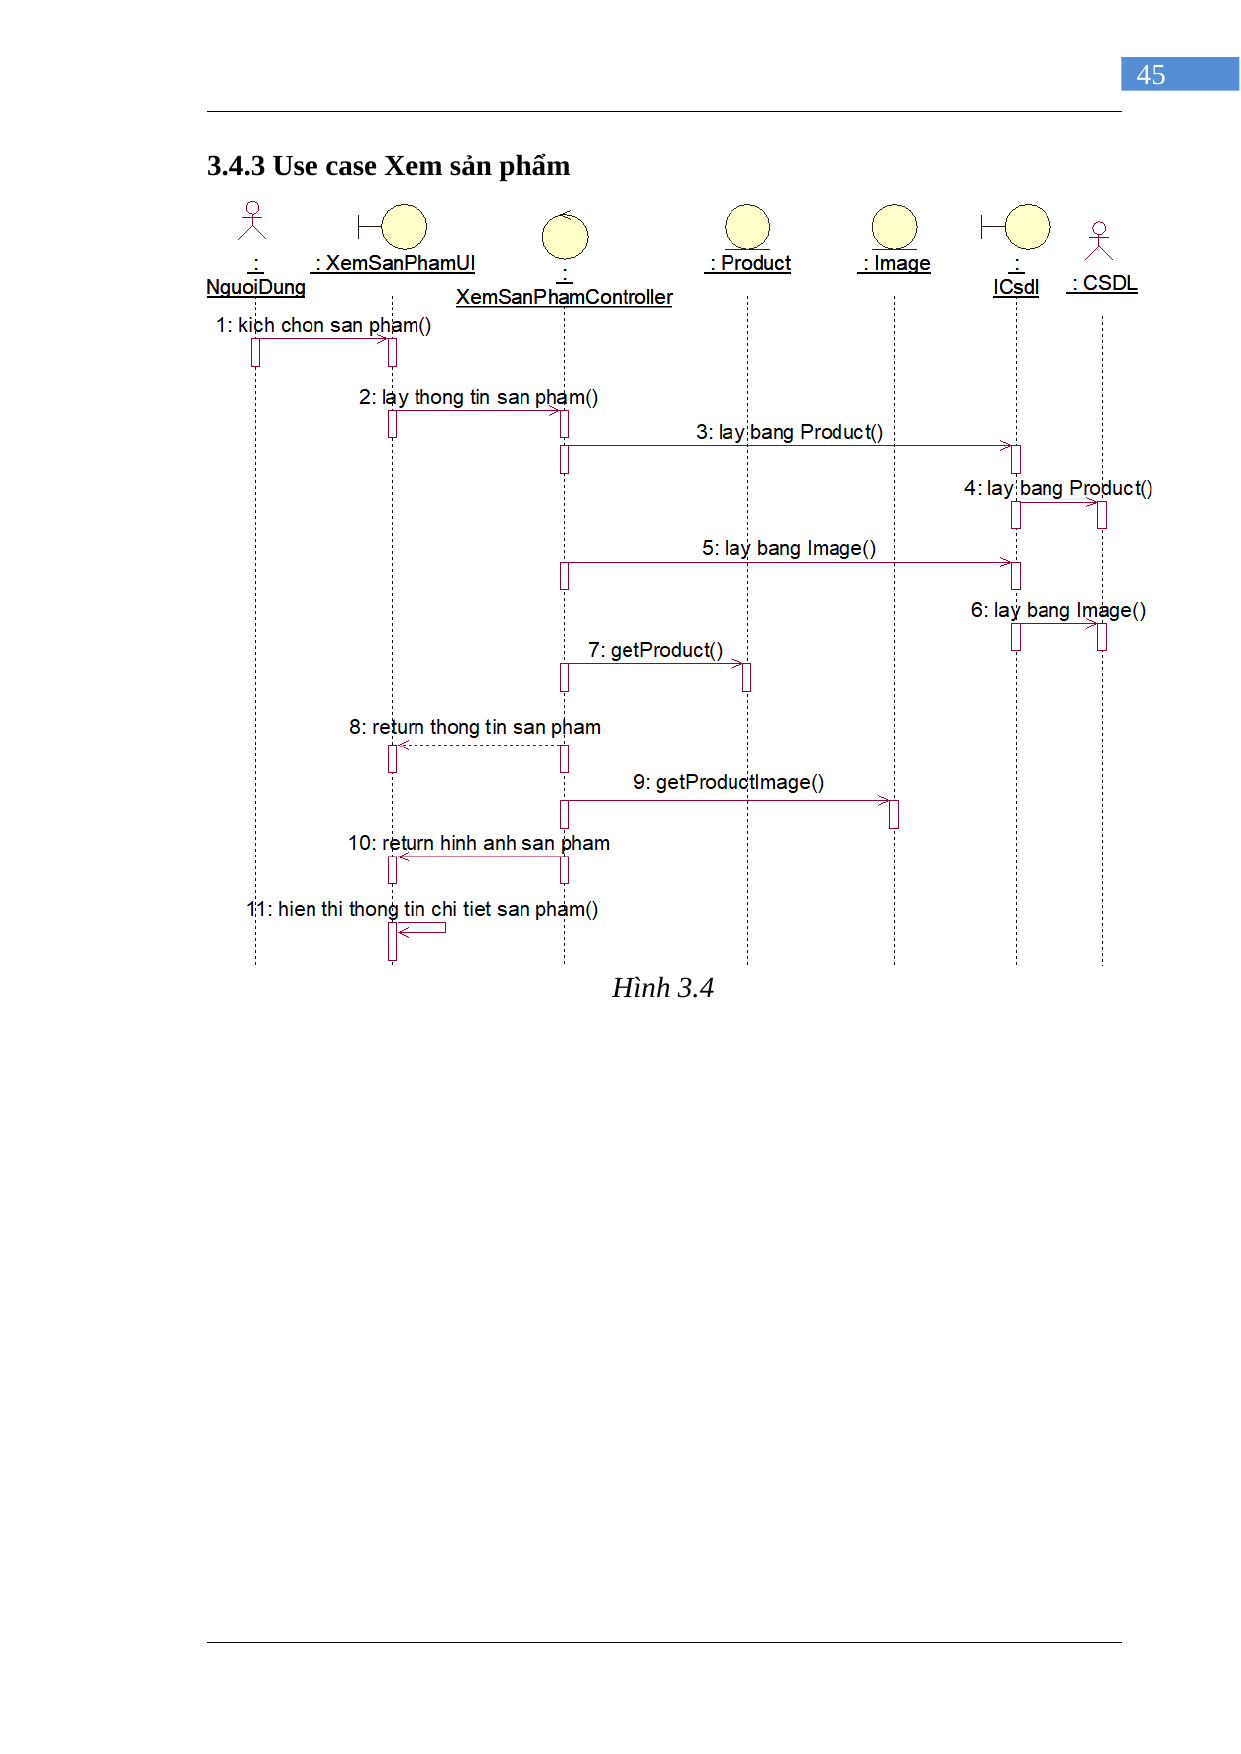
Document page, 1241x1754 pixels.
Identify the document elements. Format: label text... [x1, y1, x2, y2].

text Hình 3.4 [207, 971, 1122, 1004]
picture [206, 198, 1152, 966]
subtitle Use case Xem sản phẩm [207, 148, 1122, 181]
